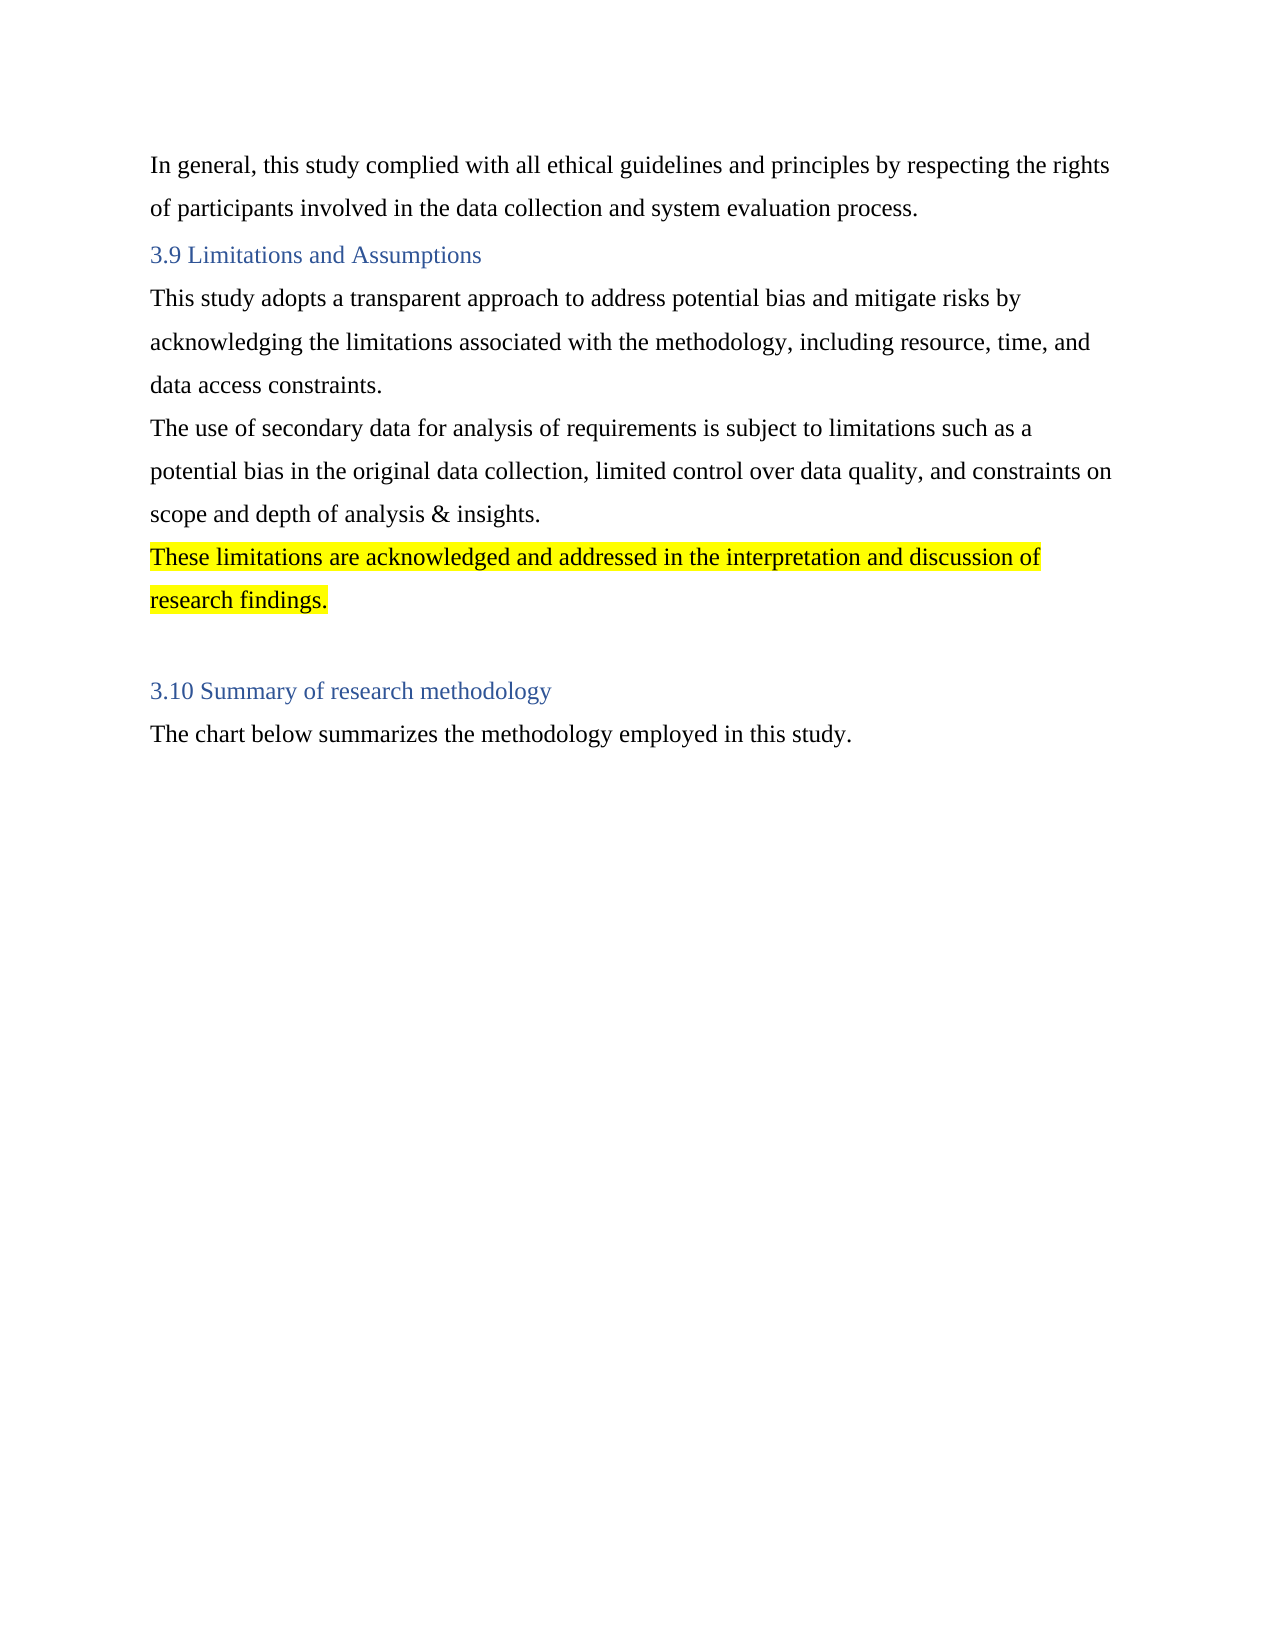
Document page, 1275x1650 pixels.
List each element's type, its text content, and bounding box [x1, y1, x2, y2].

subtitle 3.10 Summary of research methodology [150, 676, 1125, 704]
text This study adopts a transparent approach to address potential bias and mitigate risks by acknowledging the limitations associated with the methodology, including resource, time, and data access constraints. [150, 283, 1125, 398]
text In general, this study complied with all ethical guidelines and principles by respecting the rights of participants involved in the data collection and system evaluation process. [150, 150, 1125, 222]
text The use of secondary data for analysis of requirements is subject to limitations such as a potential bias in the original data collection, limited control over data quality, and constraints on scope and depth of analysis & insights. [150, 413, 1125, 528]
subtitle 3.9 Limitations and Assumptions [150, 240, 1125, 269]
list The chart below summarizes the methodology employed in this study. [150, 719, 1125, 748]
text These limitations are acknowledged and addressed in the interpretation and discussion of research findings. [150, 542, 1125, 614]
